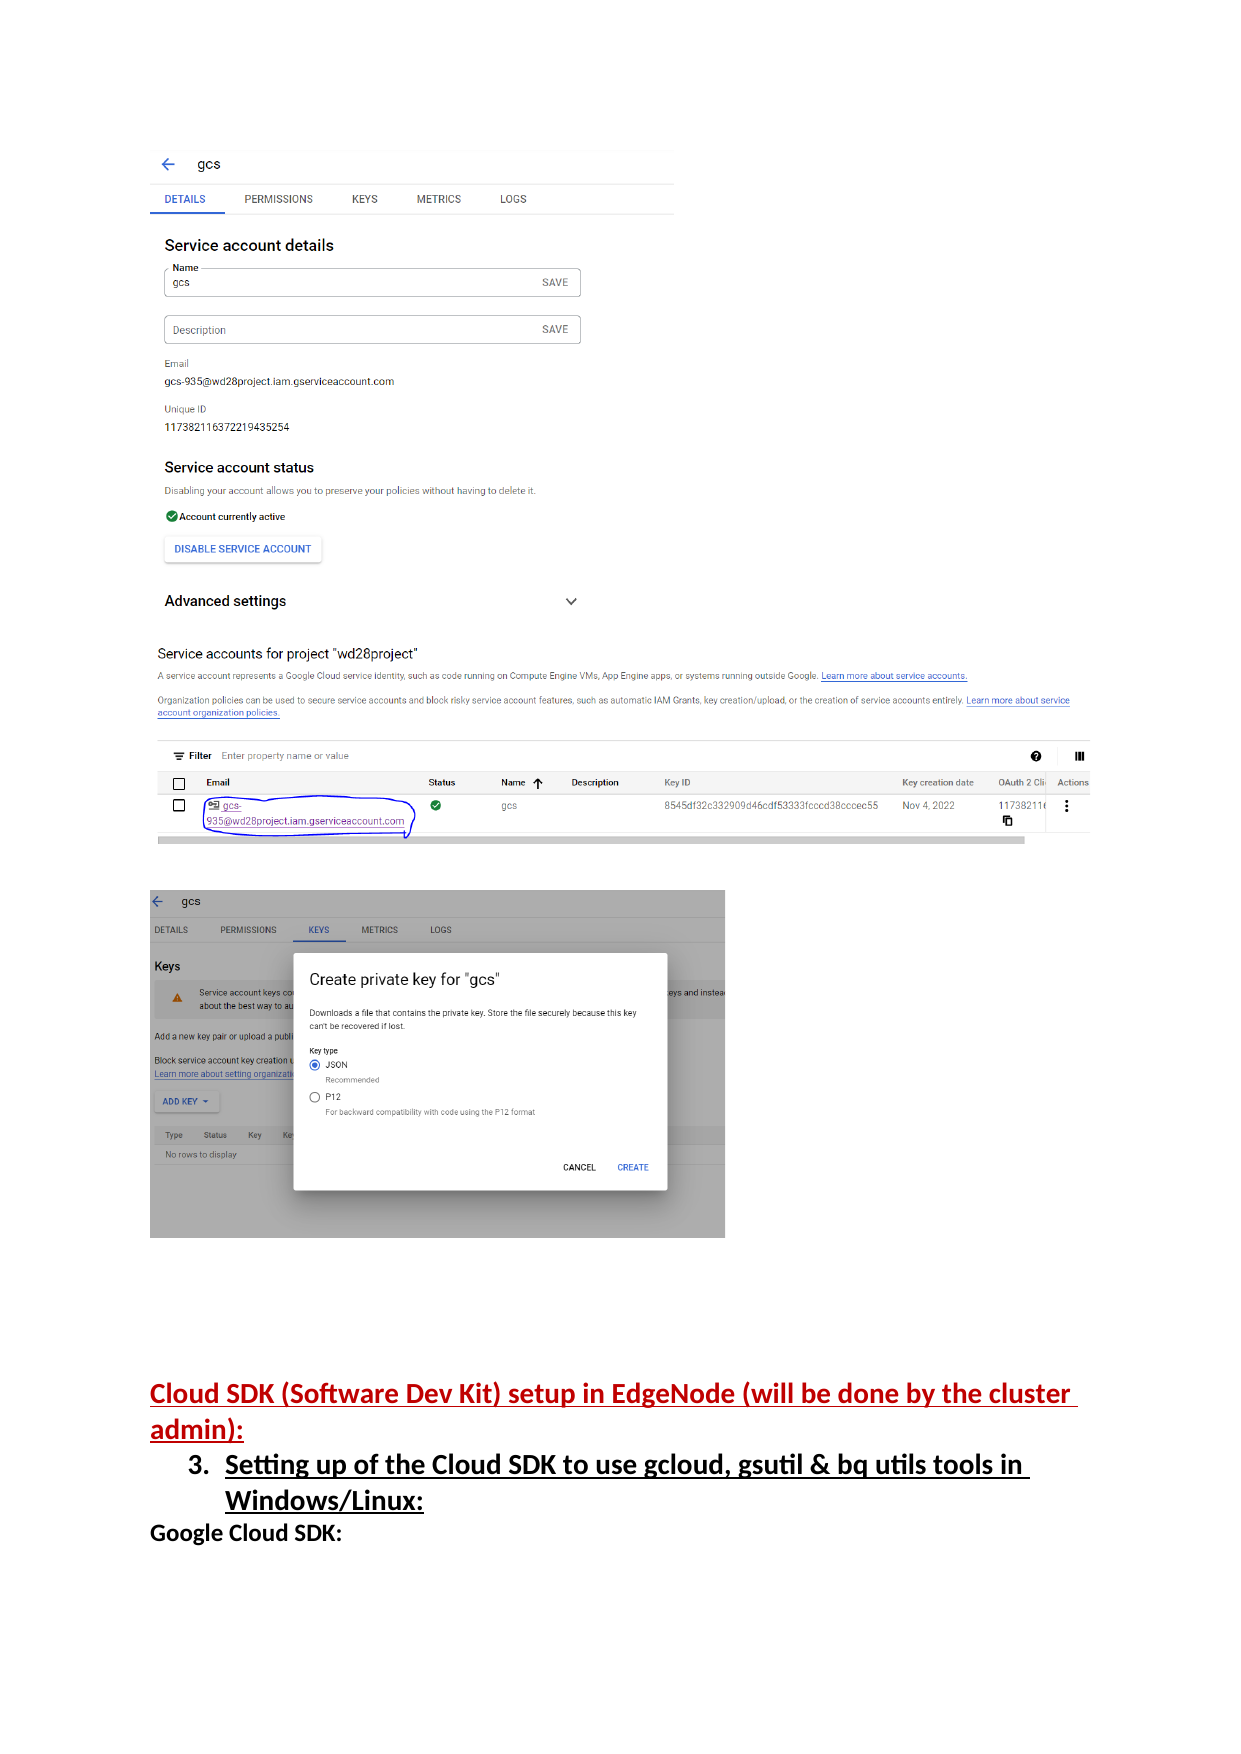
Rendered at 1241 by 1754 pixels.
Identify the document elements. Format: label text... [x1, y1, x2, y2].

picture [150, 150, 1091, 1238]
text Cloud SDK (Software Dev Kit) setup in EdgeNode (will be done by the cluster admin): [150, 1375, 1090, 1446]
text Google Cloud SDK: [150, 1518, 1090, 1548]
list Setting up of the Cloud SDK to use gcloud, gsutil & bq utils tools in Windows/Linux: [187, 1446, 1090, 1518]
